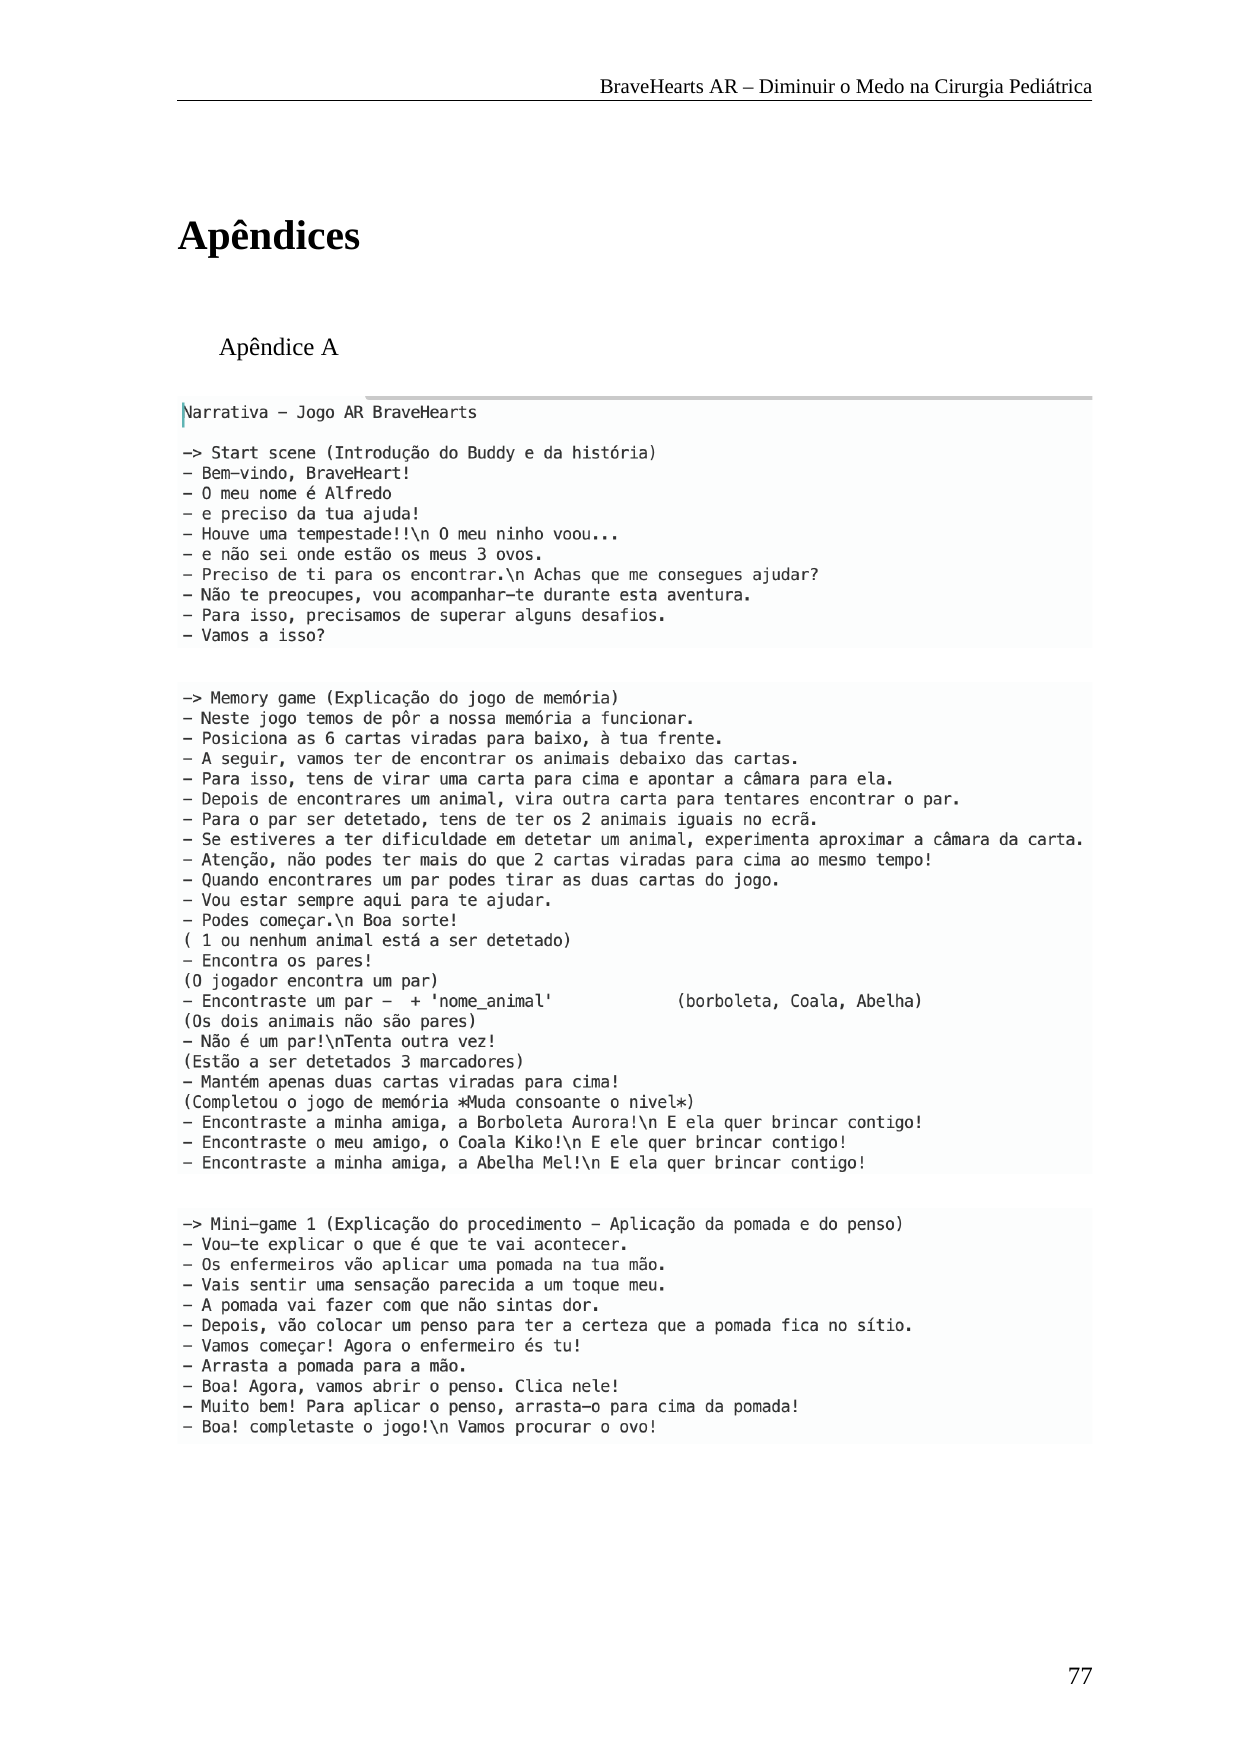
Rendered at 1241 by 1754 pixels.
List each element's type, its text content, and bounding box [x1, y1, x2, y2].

text Apêndice A [177, 332, 1092, 361]
picture [177, 1208, 1093, 1444]
subtitle Apêndices [177, 210, 1092, 258]
picture [177, 396, 1093, 648]
picture [177, 682, 1093, 1174]
